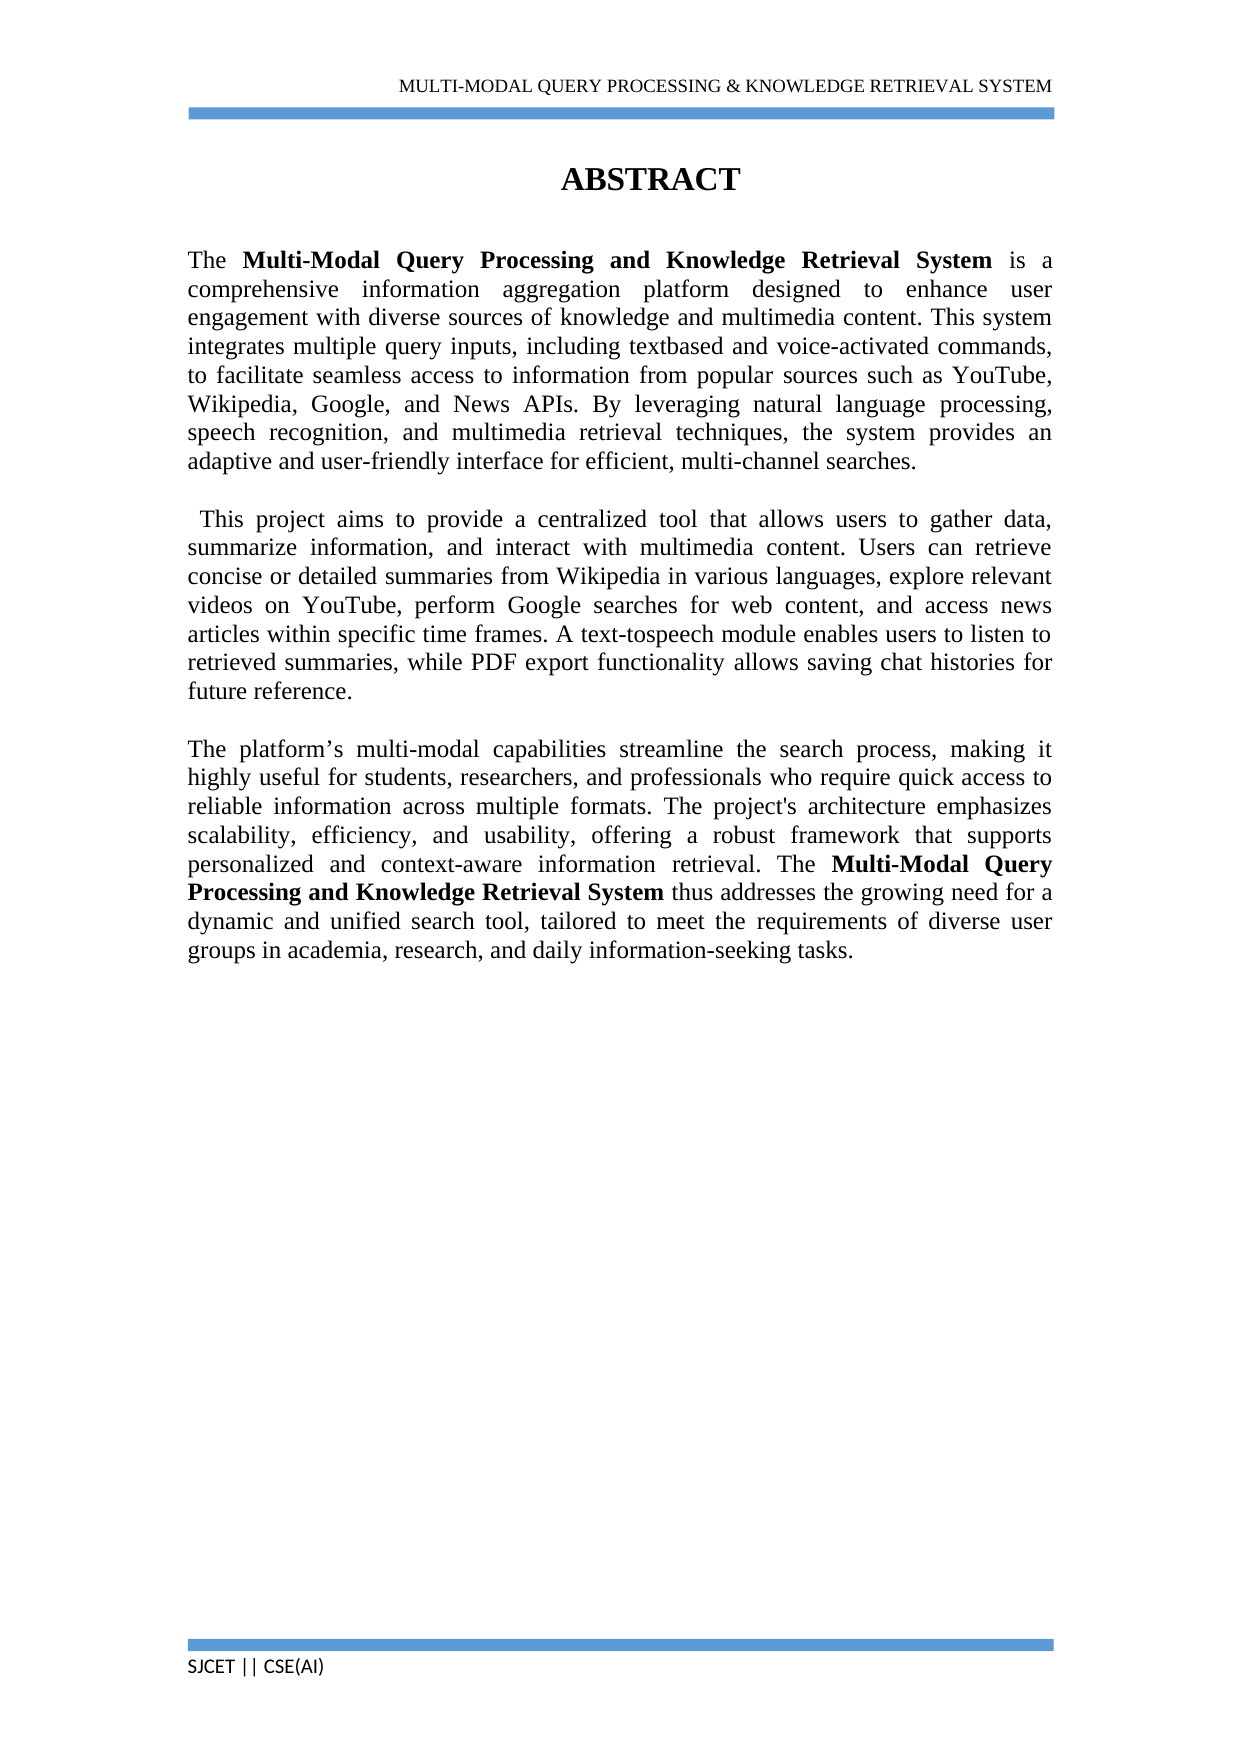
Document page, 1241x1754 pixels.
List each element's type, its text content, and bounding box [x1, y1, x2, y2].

text The platform’s multi-modal capabilities streamline the search process, making it highly useful for students, researchers, and professionals who require quick access to reliable information across multiple formats. The project's architecture emphasizes scalability, efficiency, and usability, offering a robust framework that supports personalized and context-aware information retrieval. The Multi-Modal Query Processing and Knowledge Retrieval System thus addresses the growing need for a dynamic and unified search tool, tailored to meet the requirements of diverse user groups in academia, research, and daily information-seeking tasks. [187, 734, 1053, 964]
subtitle ABSTRACT [272, 159, 1029, 197]
text This project aims to provide a centralized tool that allows users to gather data, summarize information, and interact with multimedia content. Users can retrieve concise or detailed summaries from Wikipedia in various languages, explore relevant videos on YouTube, perform Google searches for web content, and access news articles within specific time frames. A text-tospeech module enables users to listen to retrieved summaries, while PDF export functionality allows saving chat histories for future reference. [187, 504, 1053, 705]
text The Multi-Modal Query Processing and Knowledge Retrieval System is a comprehensive information aggregation platform designed to enhance user engagement with diverse sources of knowledge and multimedia content. This system integrates multiple query inputs, including textbased and voice-activated commands, to facilitate seamless access to information from popular sources such as YouTube, Wikipedia, Google, and News APIs. By leveraging natural language processing, speech recognition, and multimedia retrieval techniques, the system provides an adaptive and user-friendly interface for efficient, multi-channel searches. [187, 245, 1053, 475]
